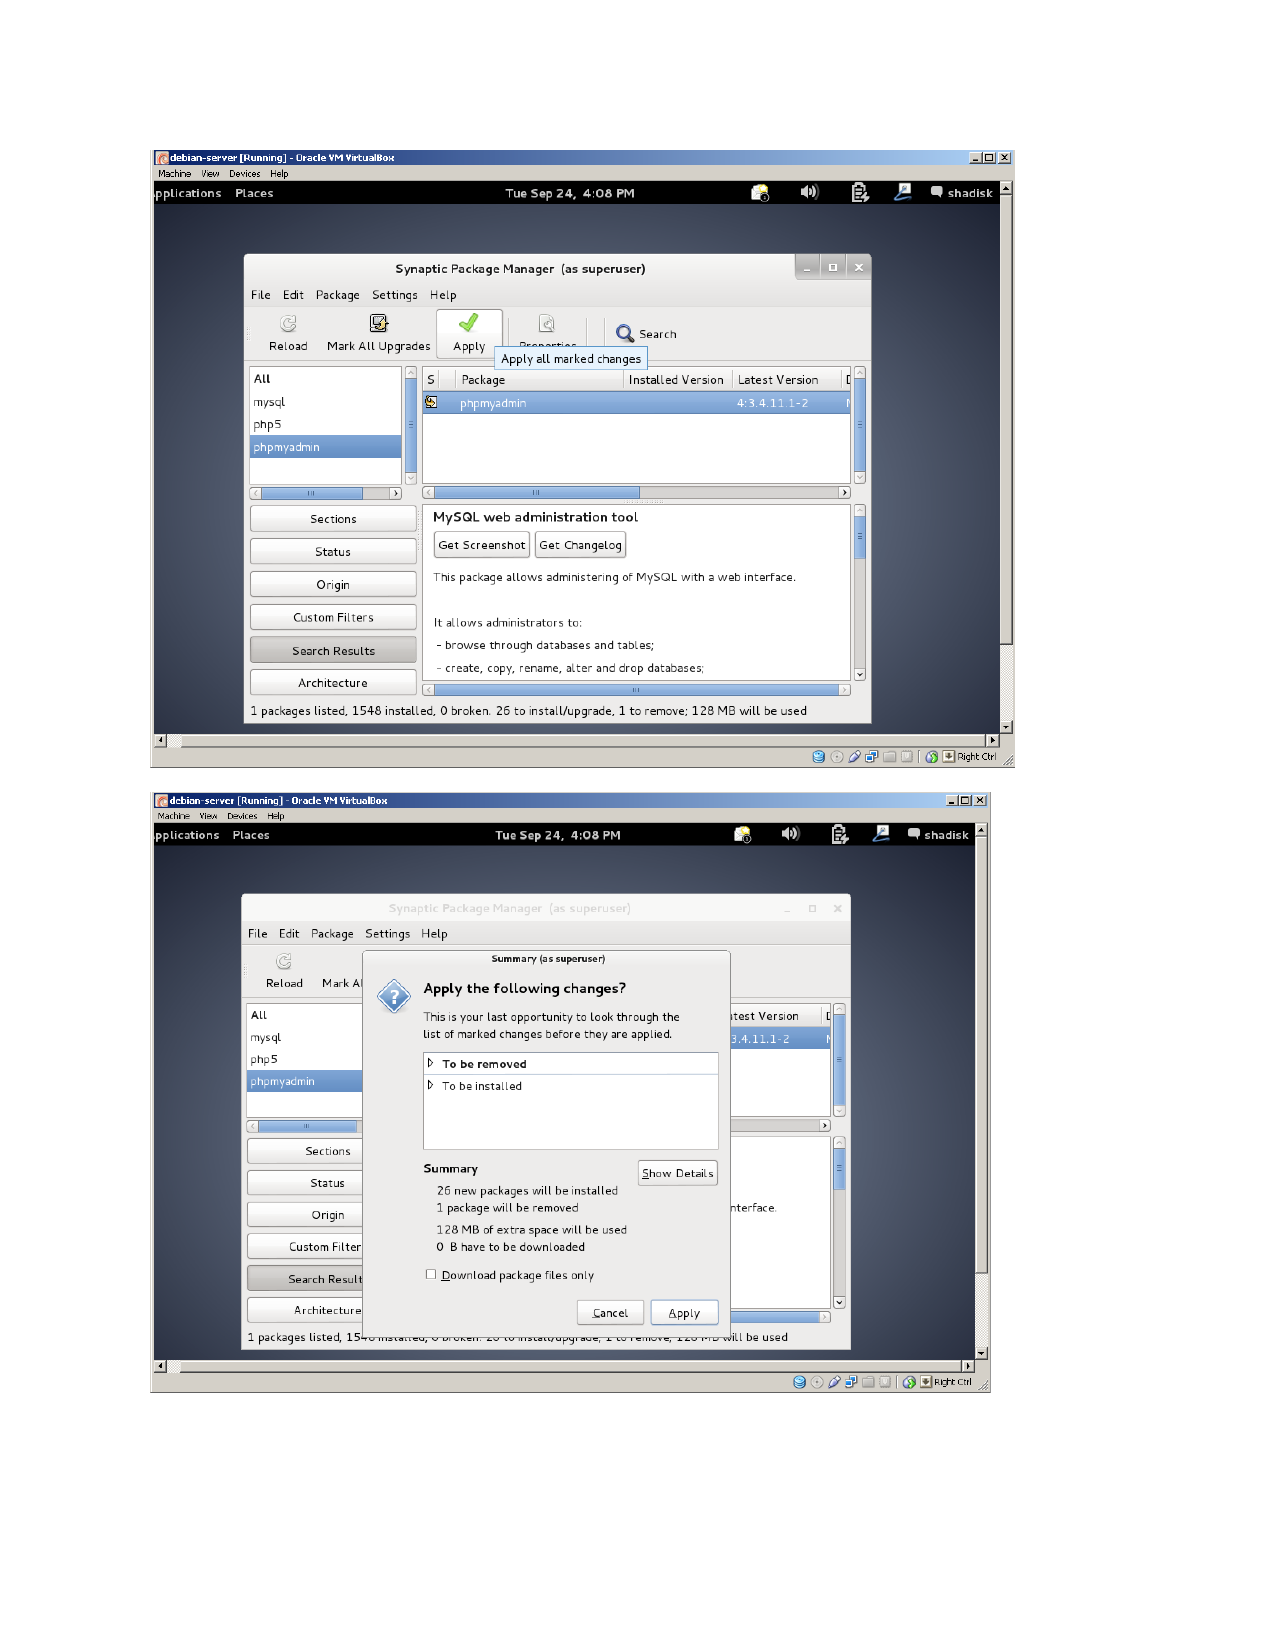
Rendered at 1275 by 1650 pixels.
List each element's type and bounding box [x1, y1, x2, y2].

picture [150, 150, 1015, 768]
picture [150, 792, 991, 1393]
